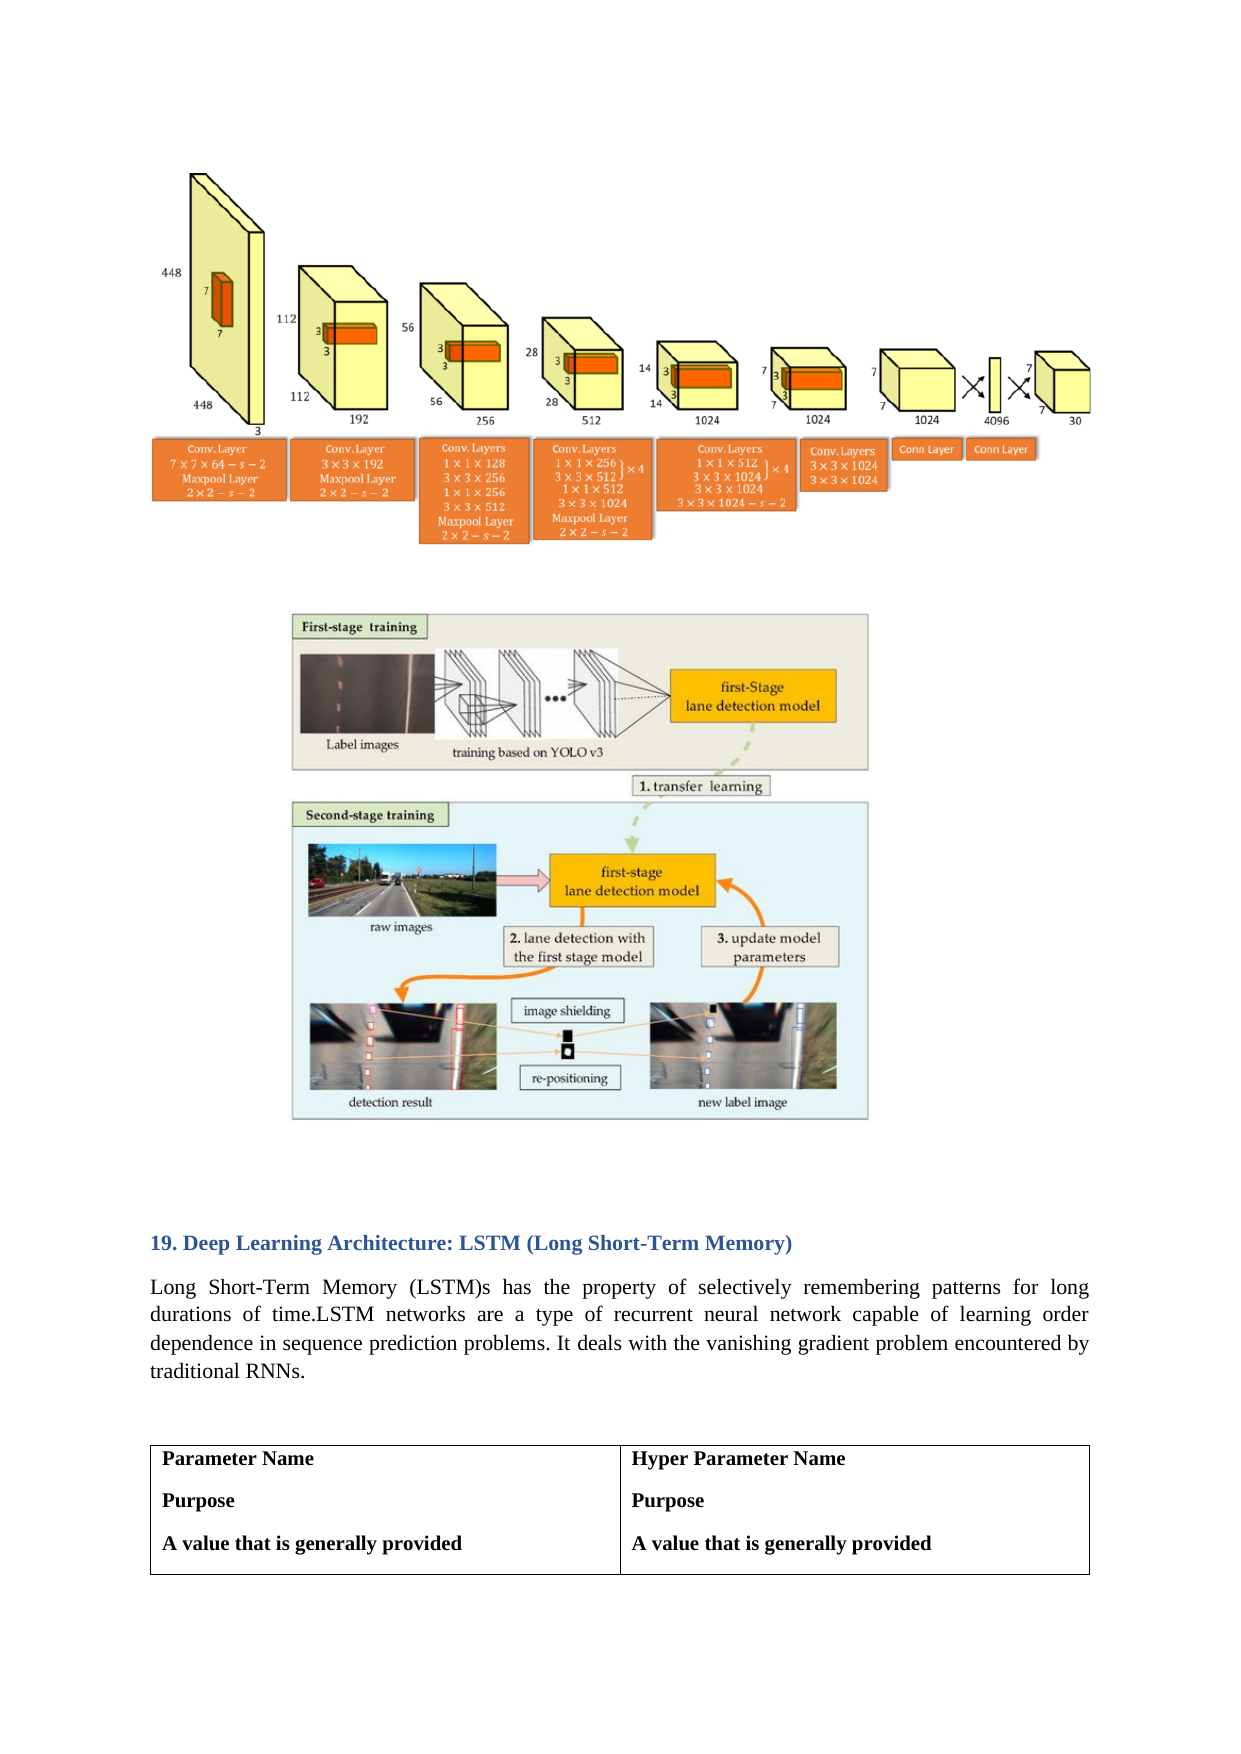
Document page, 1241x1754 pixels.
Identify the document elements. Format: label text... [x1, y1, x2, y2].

picture [150, 173, 1091, 551]
table_header Hyper Parameter Name Purpose A value that is generally provided [621, 1446, 1089, 1574]
picture [287, 611, 872, 1123]
text Long Short-Term Memory (LSTM)s has the property of selectively remembering patterns for long durations of time.LSTM networks are a type of recurrent neural network capable of learning order dependence in sequence prediction problems. It deals with the vanishing gradient problem encountered by traditional RNNs. [150, 1274, 1090, 1383]
text 19. Deep Learning Architecture: LSTM (Long Short-Term Memory) [150, 1230, 1090, 1255]
table_header Parameter Name Purpose A value that is generally provided [151, 1446, 620, 1574]
